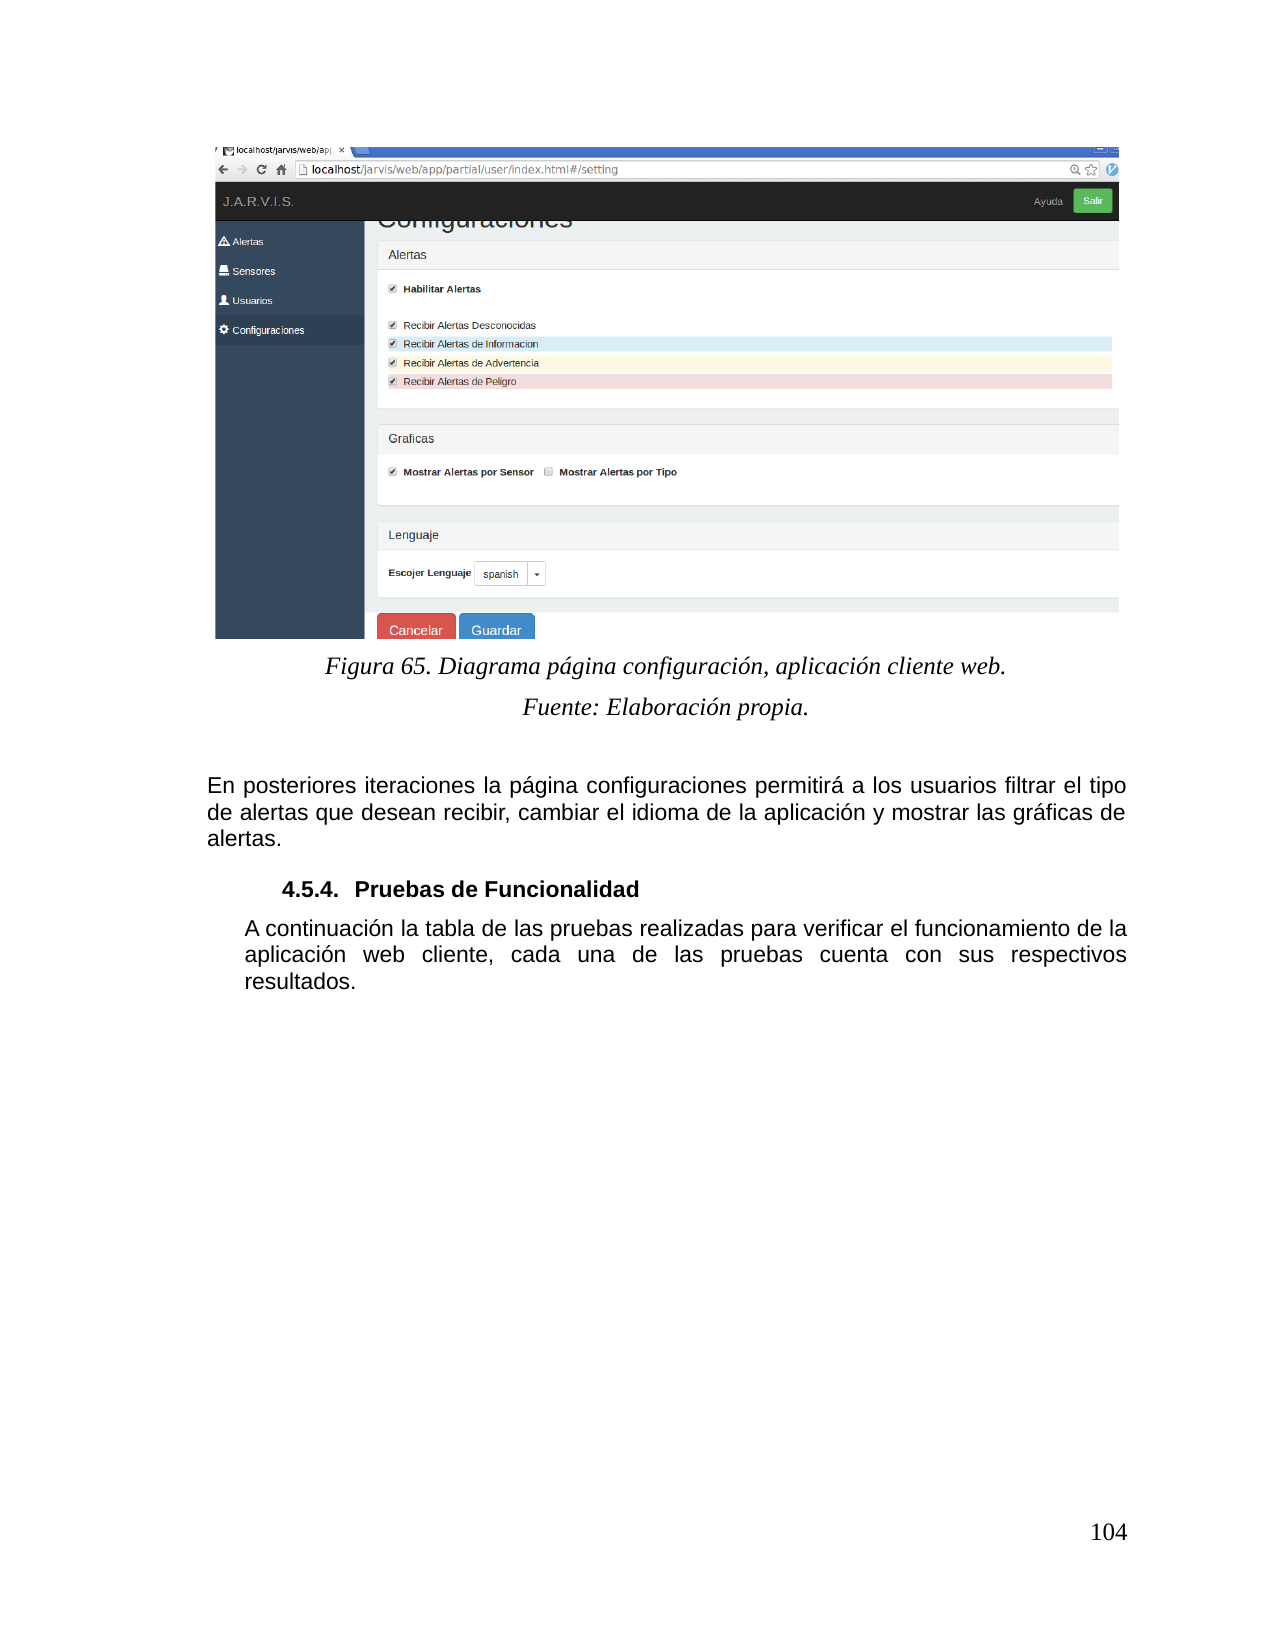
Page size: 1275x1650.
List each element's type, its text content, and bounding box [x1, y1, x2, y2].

text Figura 65. Diagrama página configuración, aplicación cliente web. [207, 651, 1127, 679]
text En posteriores iteraciones la página configuraciones permitirá a los usuarios filtrar el tipo de alertas que desean recibir, cambiar el idioma de la aplicación y mostrar las gráficas de alertas. [207, 772, 1127, 851]
subtitle Pruebas de Funcionalidad [282, 876, 1127, 903]
picture [215, 147, 1119, 639]
text A continuación la tabla de las pruebas realizadas para verificar el funcionamiento de la aplicación web cliente, cada una de las pruebas cuenta con sus respectivos resultados. [244, 915, 1127, 994]
text Fuente: Elaboración propia. [207, 692, 1127, 721]
